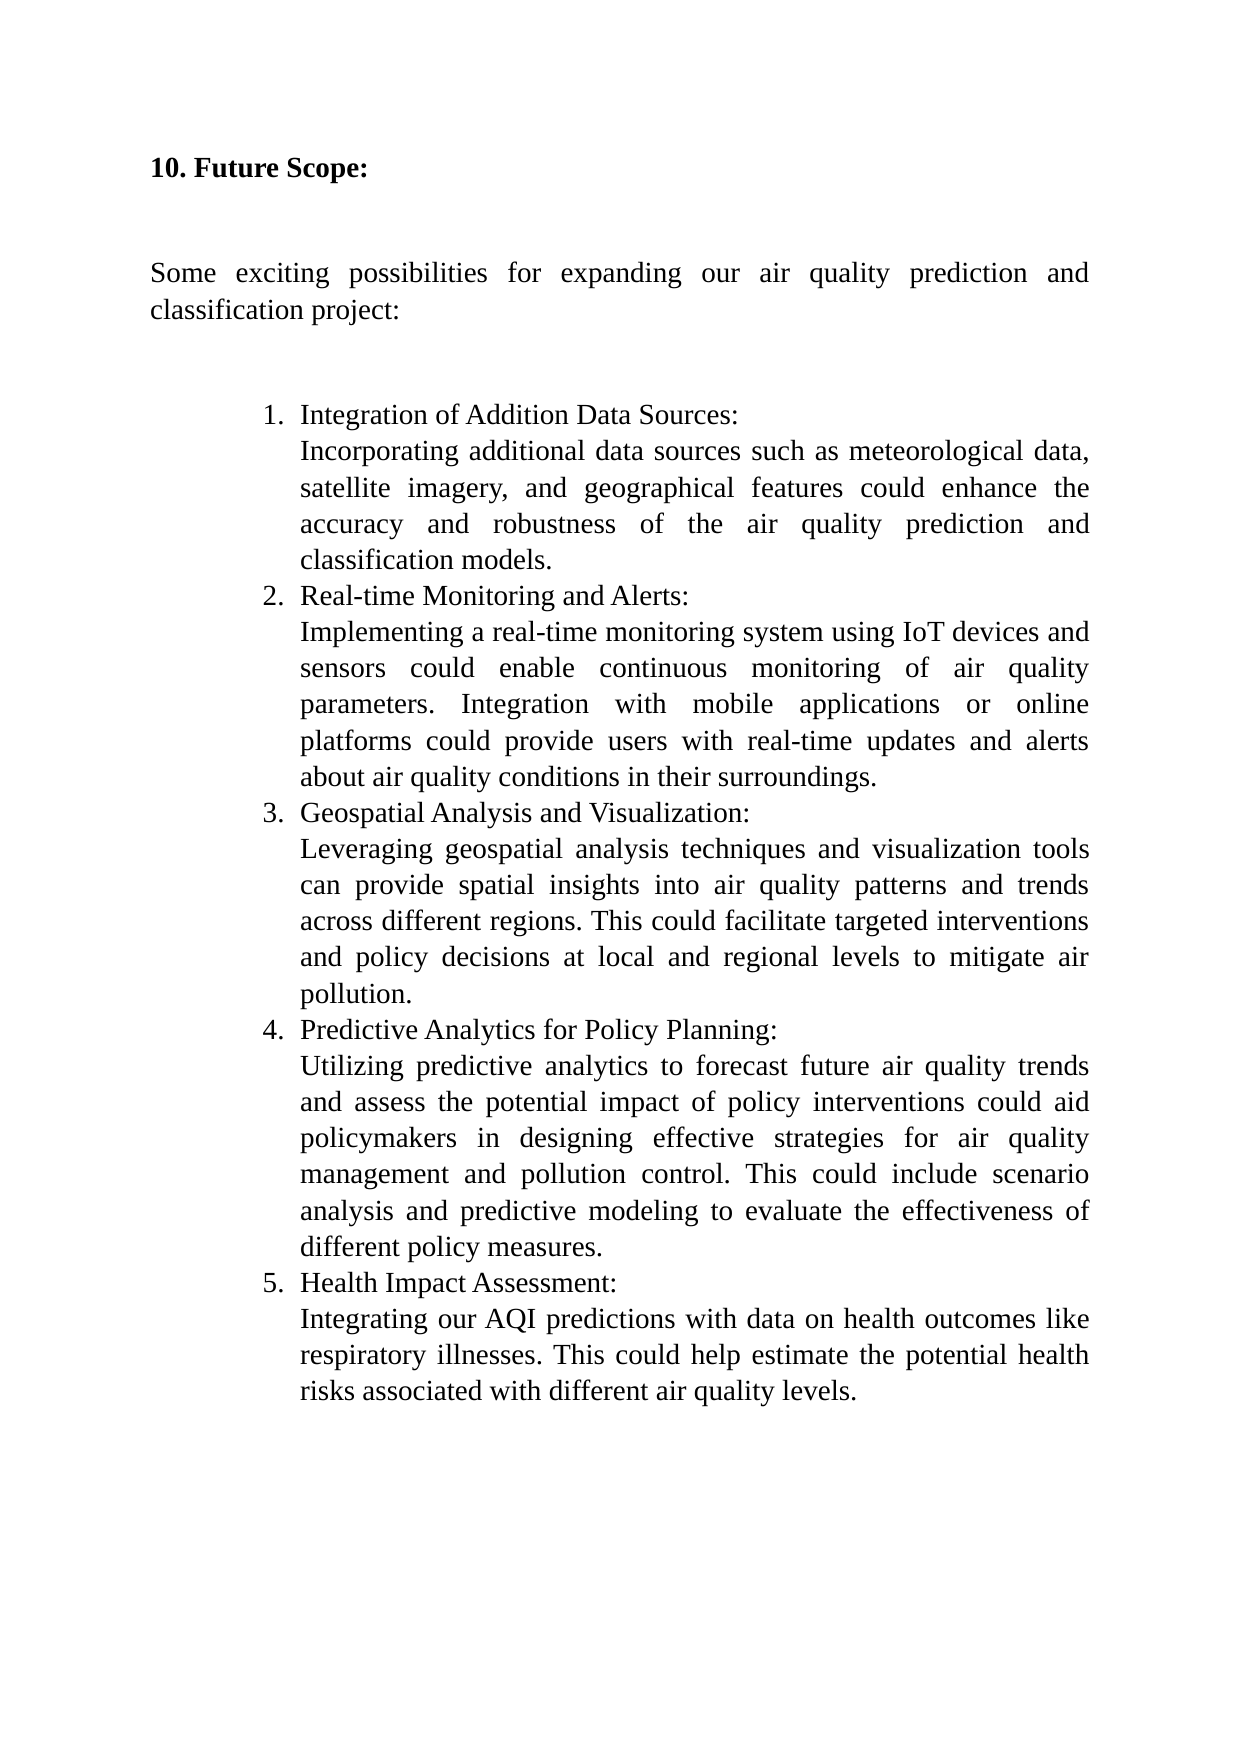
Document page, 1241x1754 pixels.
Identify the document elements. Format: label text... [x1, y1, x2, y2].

text 10. Future Scope: [150, 150, 1090, 183]
list Utilizing predictive analytics to forecast future air quality trends and assess the potential impact of policy interventions could aid policymakers in designing effective strategies for air quality management and pollution control. This could include scenario analysis and predictive modeling to evaluate the effectiveness of different policy measures. [300, 1048, 1090, 1262]
list Predictive Analytics for Policy Planning: [262, 1012, 1090, 1045]
list Real-time Monitoring and Alerts: [262, 578, 1090, 612]
list Incorporating additional data sources such as meteorological data, satellite imagery, and geographical features could enhance the accuracy and robustness of the air quality prediction and classification models. [300, 433, 1090, 576]
list Integration of Addition Data Sources: [262, 397, 1090, 431]
list Geospatial Analysis and Visualization: [262, 795, 1090, 828]
list Leveraging geospatial analysis techniques and visualization tools can provide spatial insights into air quality patterns and trends across different regions. This could facilitate targeted interventions and policy decisions at local and regional levels to mitigate air pollution. [300, 831, 1090, 1009]
list Health Impact Assessment: [262, 1265, 1090, 1298]
list Integrating our AQI predictions with data on health outcomes like respiratory illnesses. This could help estimate the potential health risks associated with different air quality levels. [300, 1301, 1090, 1407]
text Some exciting possibilities for expanding our air quality prediction and classification project: [150, 256, 1090, 325]
list Implementing a real-time monitoring system using IoT devices and sensors could enable continuous monitoring of air quality parameters. Integration with mobile applications or online platforms could provide users with real-time updates and alerts about air quality conditions in their surroundings. [300, 614, 1090, 792]
